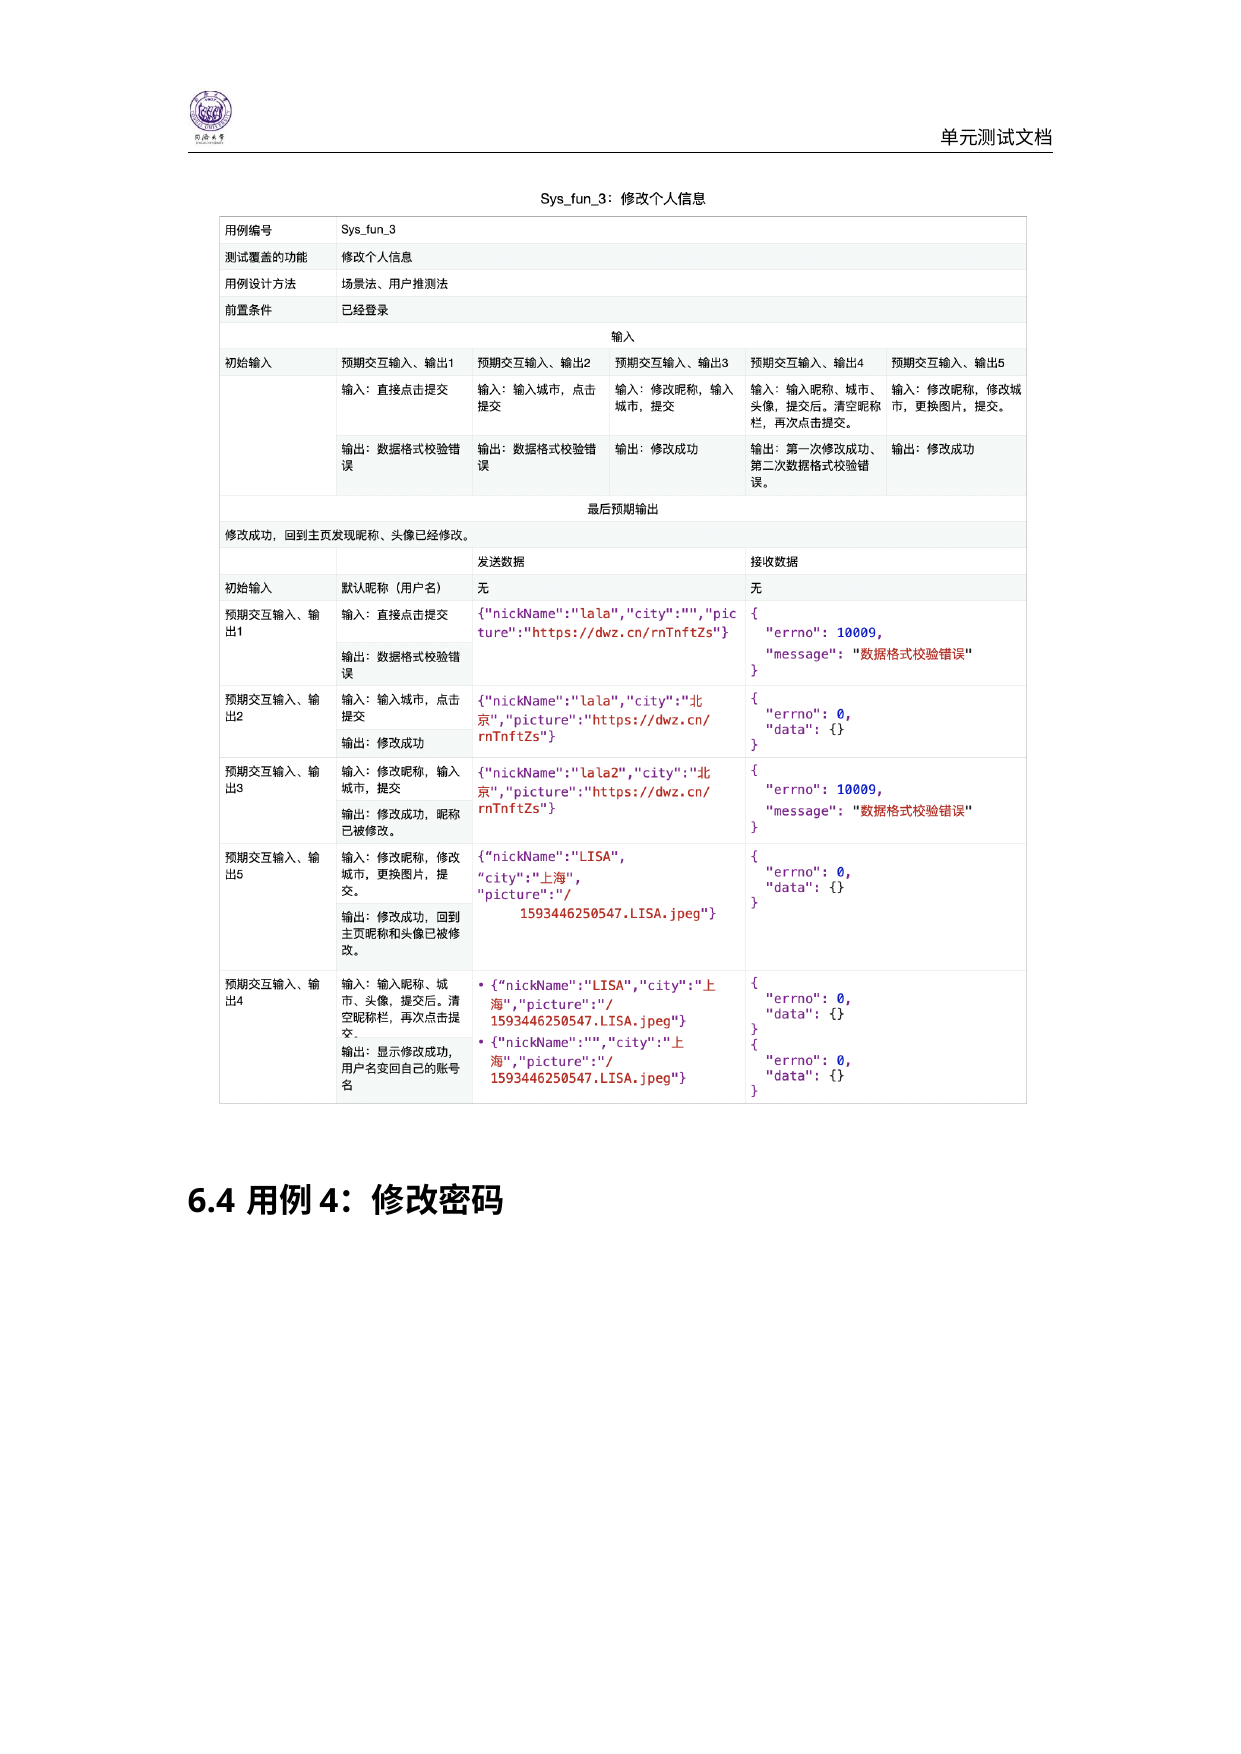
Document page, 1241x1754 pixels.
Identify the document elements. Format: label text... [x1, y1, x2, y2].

picture [187, 163, 1053, 1124]
subtitle 用例4：修改密码 [187, 1166, 1053, 1231]
picture [187, 88, 233, 147]
